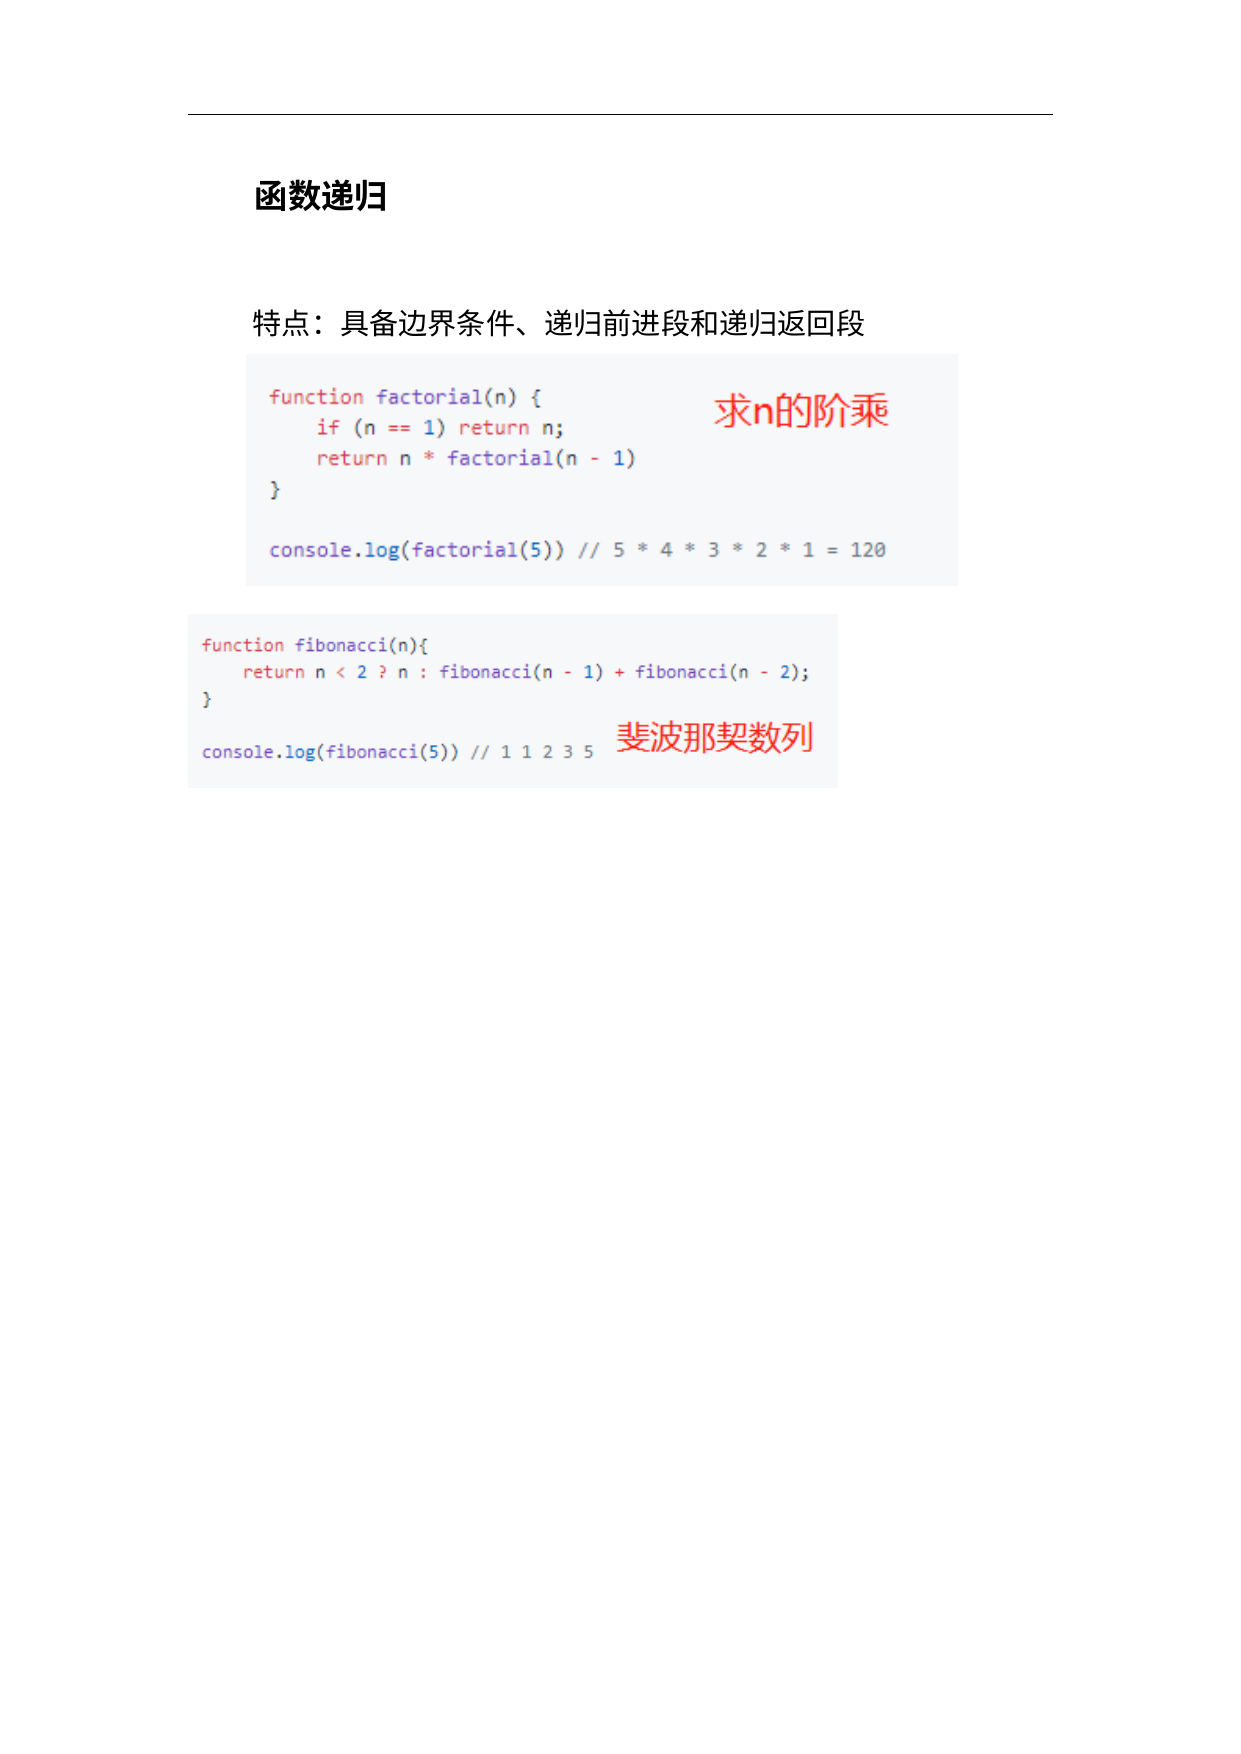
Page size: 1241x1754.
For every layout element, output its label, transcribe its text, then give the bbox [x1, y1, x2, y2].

subtitle 函数递归 [187, 162, 1053, 227]
picture [187, 614, 838, 788]
text 特点：具备边界条件、递归前进段和递归返回段 [187, 289, 1053, 354]
picture [245, 354, 959, 586]
